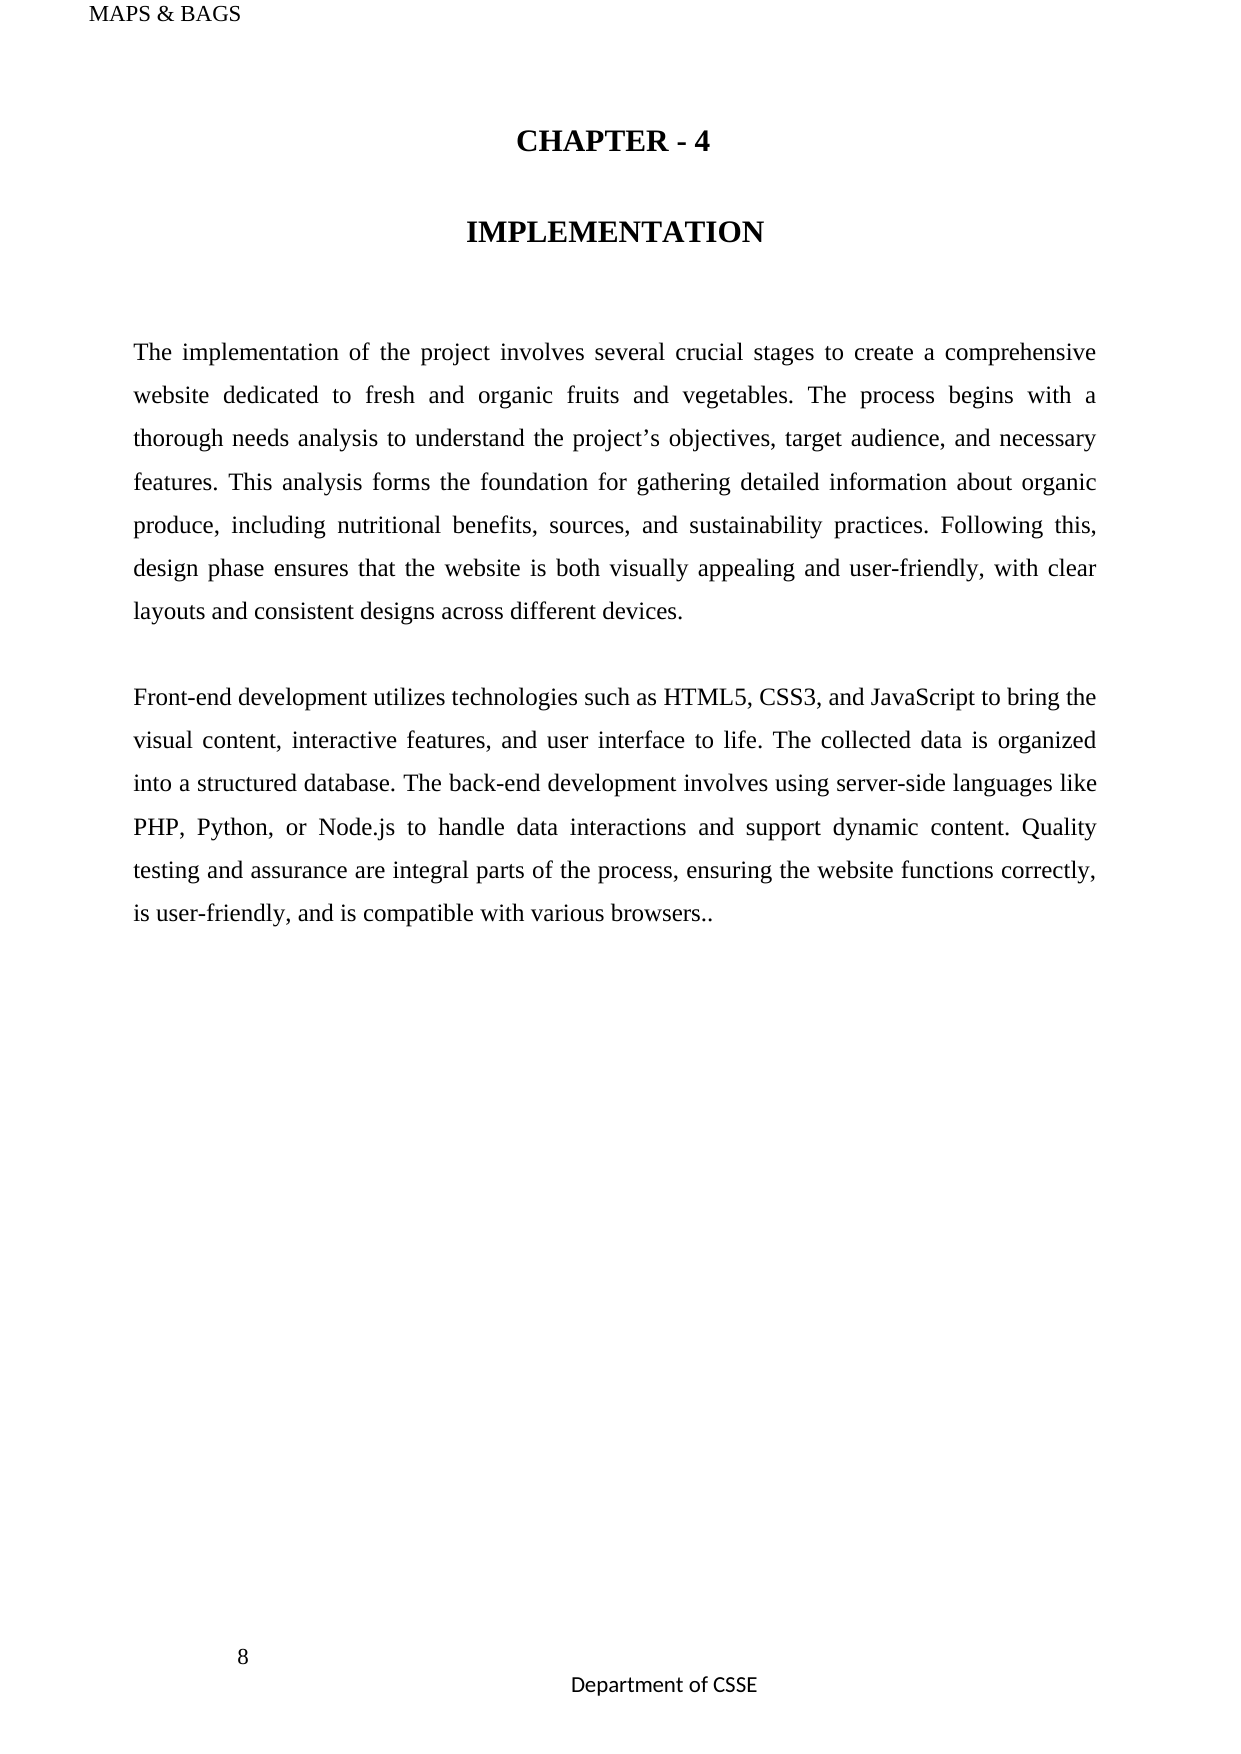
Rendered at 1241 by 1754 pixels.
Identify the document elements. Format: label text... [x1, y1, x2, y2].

text The implementation of the project involves several crucial stages to create a comprehensive website dedicated to fresh and organic fruits and vegetables. The process begins with a thorough needs analysis to understand the project’s objectives, target audience, and necessary features. This analysis forms the foundation for gathering detailed information about organic produce, including nutritional benefits, sources, and sustainability practices. Following this, design phase ensures that the website is both visually appealing and user-friendly, with clear layouts and consistent designs across different devices. [133, 337, 1098, 625]
text Front-end development utilizes technologies such as HTML5, CSS3, and JavaScript to bring the visual content, interactive features, and user interface to life. The collected data is organized into a structured database. The back-end development involves using server-side languages like PHP, Python, or Node.js to handle data interactions and support dynamic content. Quality testing and assurance are integral parts of the process, ensuring the website functions correctly, is user-friendly, and is compatible with various browsers.. [133, 682, 1098, 927]
subtitle CHAPTER - 4 IMPLEMENTATION [462, 122, 764, 249]
